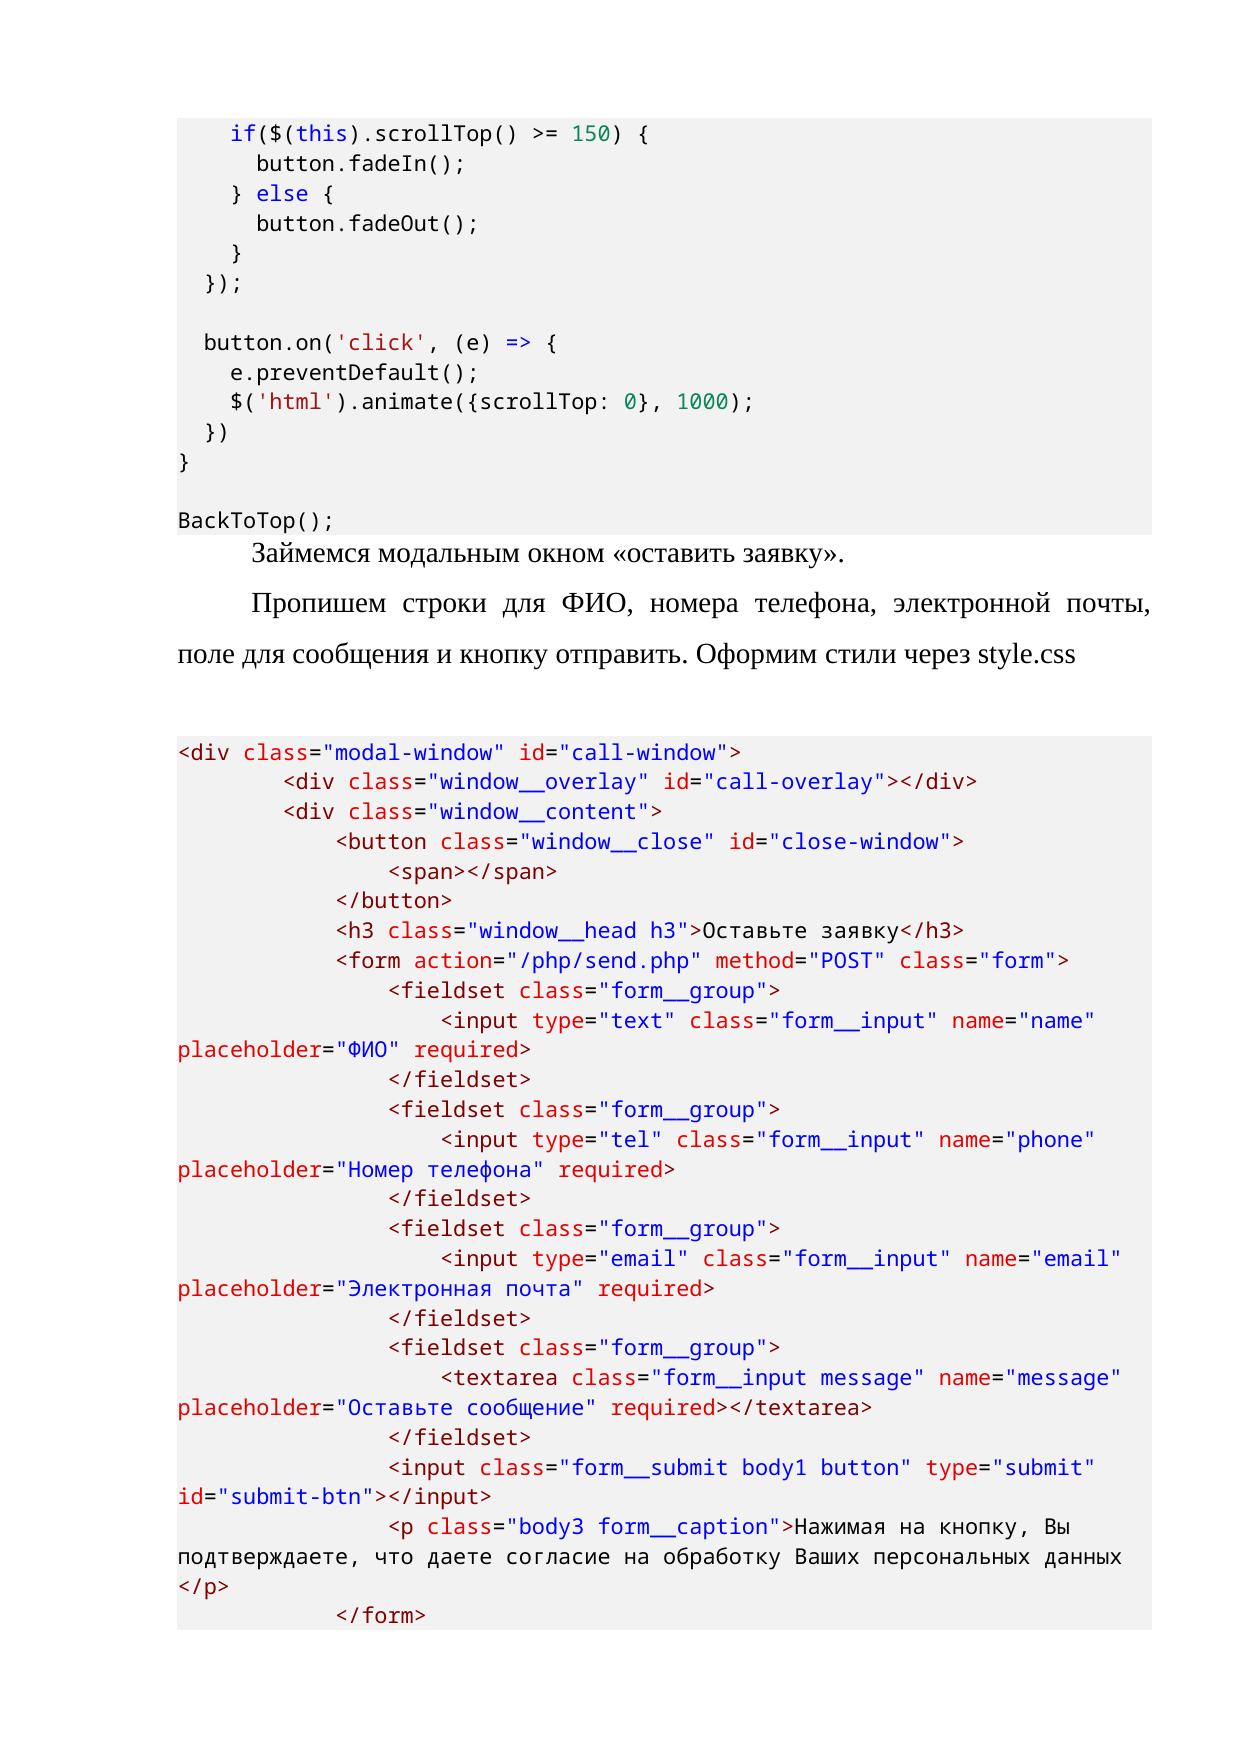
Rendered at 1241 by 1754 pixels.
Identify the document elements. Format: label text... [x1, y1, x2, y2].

text } else { [177, 178, 1152, 207]
text <fieldset class="form__group"> [177, 1213, 1152, 1243]
text $('html').animate({scrollTop: 0}, 1000); [177, 386, 1152, 416]
text </fieldset> [177, 1302, 1152, 1332]
text </button> [177, 885, 1152, 915]
text <input class="form__submit body1 button" type="submit" id="submit-btn"></input> [177, 1451, 1152, 1511]
text <div class="window__content"> [177, 796, 1152, 826]
text </fieldset> [177, 1064, 1152, 1094]
text </form> [177, 1600, 1152, 1630]
text button.fadeOut(); [177, 207, 1152, 237]
text <div class="modal-window" id="call-window"> [177, 736, 1152, 766]
text e.preventDefault(); [177, 356, 1152, 386]
text <input type="email" class="form__input" name="email" placeholder="Электронная почта" required> [177, 1243, 1152, 1302]
text } [177, 237, 1152, 267]
text <input type="tel" class="form__input" name="phone" placeholder="Номер телефона" required> [177, 1124, 1152, 1183]
text <input type="text" class="form__input" name="name" placeholder="ФИО" required> [177, 1004, 1152, 1064]
text <textarea class="form__input message" name="message" placeholder="Оставьте сообщение" required></textarea> [177, 1362, 1152, 1422]
text </fieldset> [177, 1422, 1152, 1451]
text <fieldset class="form__group"> [177, 975, 1152, 1004]
text <span></span> [177, 856, 1152, 885]
text <button class="window__close" id="close-window"> [177, 826, 1152, 856]
text BackToTop(); [177, 505, 1152, 535]
text <fieldset class="form__group"> [177, 1094, 1152, 1124]
text }) [177, 416, 1152, 446]
text <h3 class="window__head h3">Оставьте заявку</h3> [177, 915, 1152, 945]
text if($(this).scrollTop() >= 150) { [177, 118, 1152, 148]
text }); [177, 267, 1152, 297]
text <form action="/php/send.php" method="POST" class="form"> [177, 945, 1152, 975]
text </fieldset> [177, 1183, 1152, 1213]
text button.fadeIn(); [177, 148, 1152, 178]
text Займемся модальным окном «оставить заявку». [177, 535, 1152, 569]
text } [177, 446, 1152, 476]
text button.on('click', (e) => { [177, 327, 1152, 356]
text Пропишем строки для ФИО, номера телефона, электронной почты, поле для сообщения и кнопку отправить. Оформим стили через style.css [177, 586, 1152, 669]
text <div class="window__overlay" id="call-overlay"></div> [177, 766, 1152, 796]
text <p class="body3 form__caption">Нажимая на кнопку, Вы подтверждаете, что даете согласие на обработку Ваших персональных данных </p> [177, 1511, 1152, 1600]
text <fieldset class="form__group"> [177, 1332, 1152, 1362]
